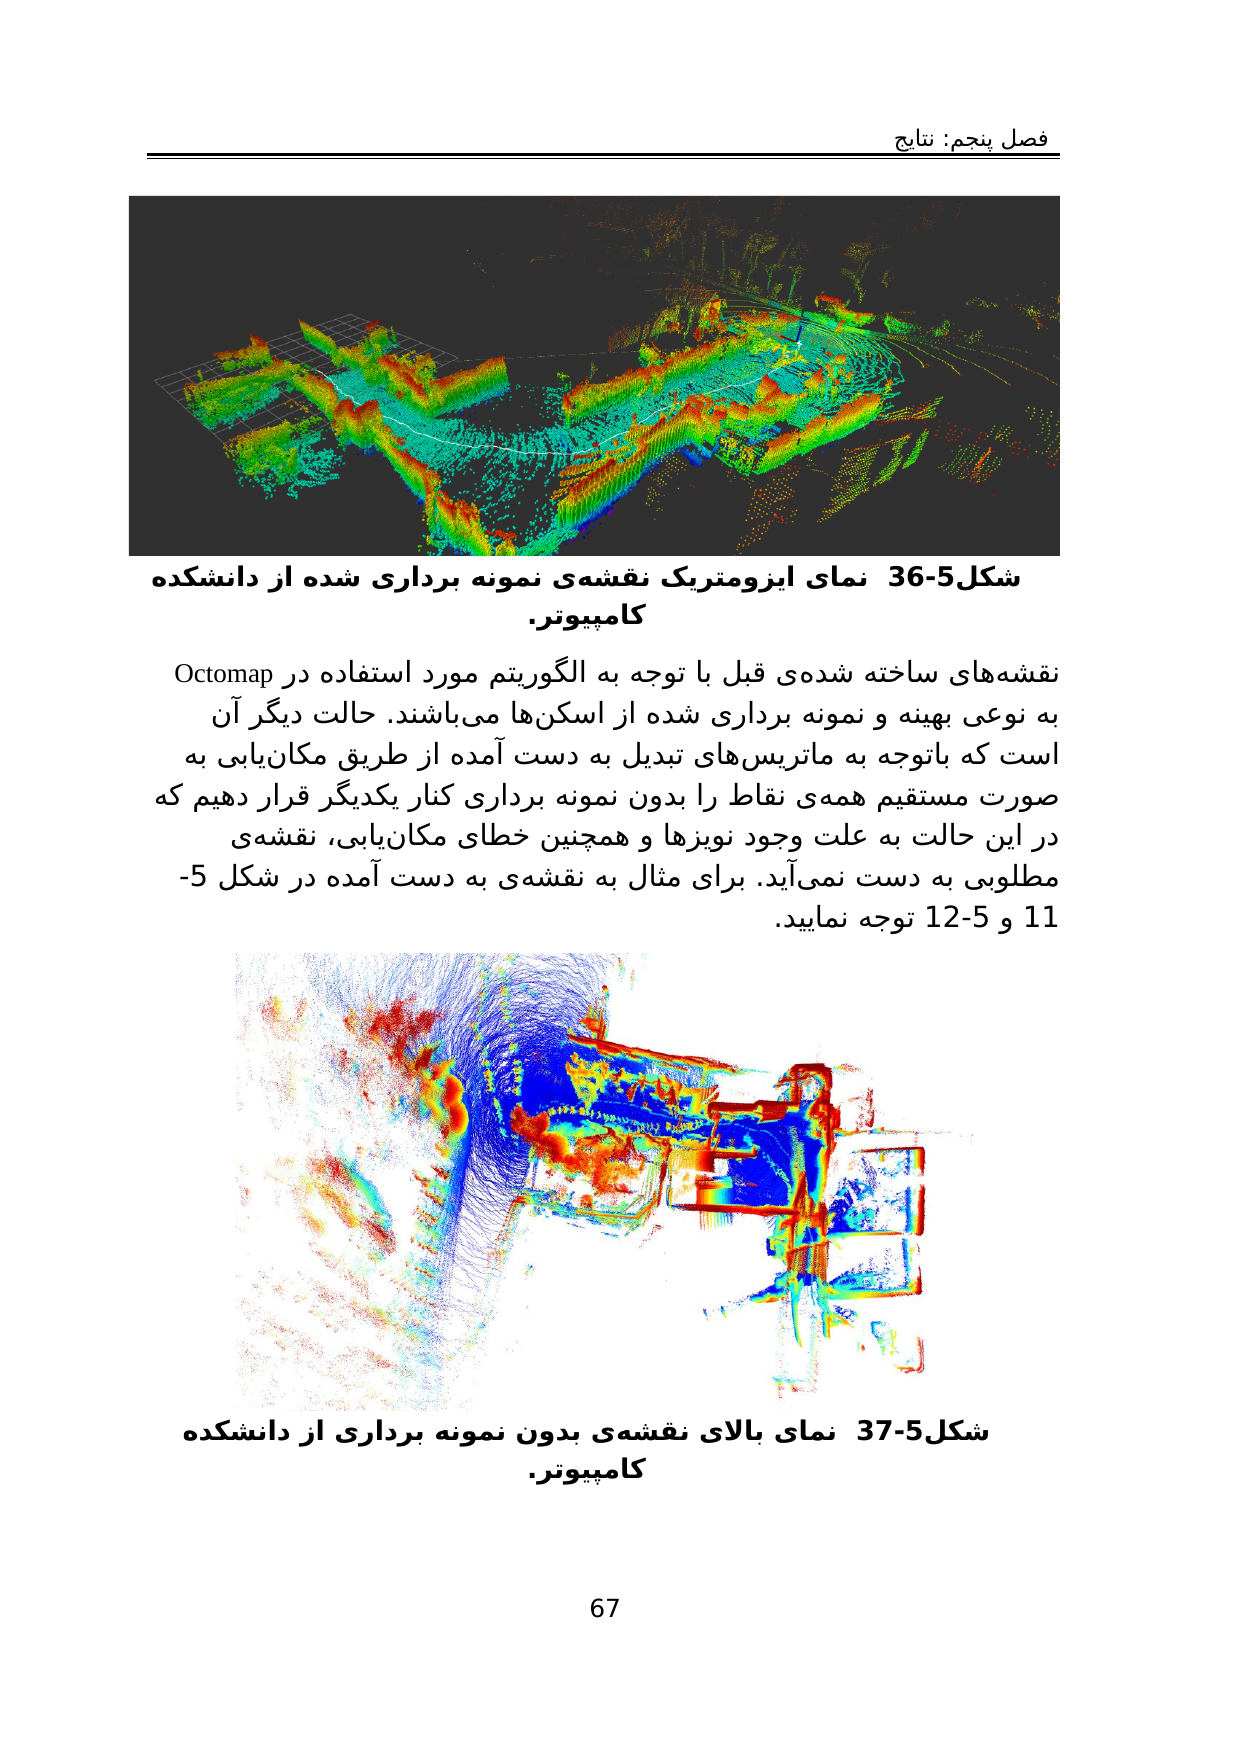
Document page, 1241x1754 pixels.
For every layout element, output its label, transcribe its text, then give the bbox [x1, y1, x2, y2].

picture [235, 953, 975, 1411]
text نقشه‌های ساخته شده‌ی قبل با توجه به الگوریتم مورد استفاده در Octomap به نوعی بهینه و نمونه برداری شده از اسکن‌ها می‌باشند. حالت دیگر آن است که باتوجه به ماتریس‌های تبدیل به دست آمده از طریق مکان‌یابی به صورت مستقیم همه‌ی نقاط را بدون نمونه برداری کنار یکدیگر قرار دهیم که در این حالت به علت وجود نویزها و همچنین خطای مکان‌یابی، نقشه‌ی مطلوبی به دست نمی‌آید. برای مثال به نقشه‌ی به دست آمده در شکل 5-11 و 5-12 توجه نمایید. [150, 656, 1060, 934]
picture [128, 195, 1060, 556]
